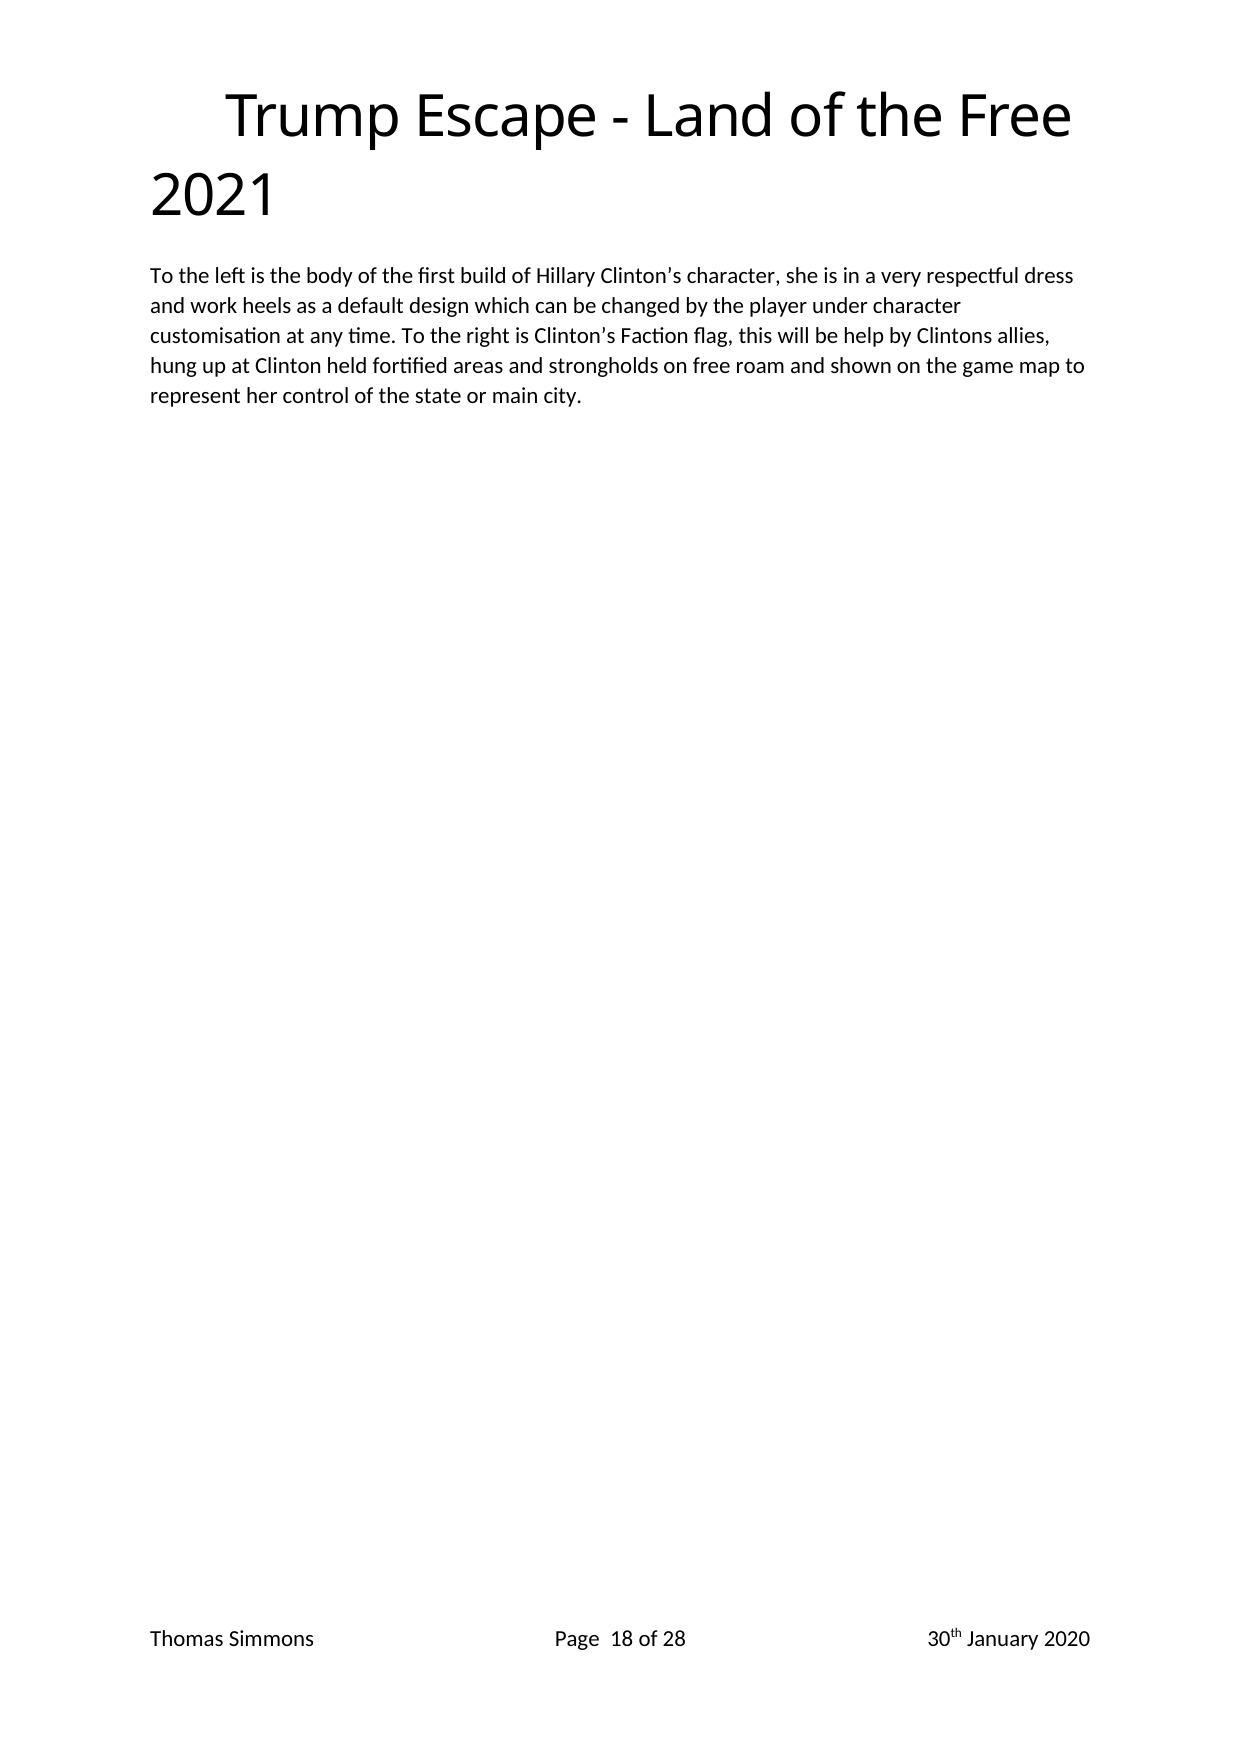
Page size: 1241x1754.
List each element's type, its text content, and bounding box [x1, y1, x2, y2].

text To the left is the body of the first build of Hillary Clinton’s character, she is in a very respectful dress and work heels as a default design which can be changed by the player under character customisation at any time. To the right is Clinton’s Faction flag, this will be help by Clintons allies, hung up at Clinton held fortified areas and strongholds on free roam and shown on the game map to represent her control of the state or main city. [150, 261, 1090, 409]
